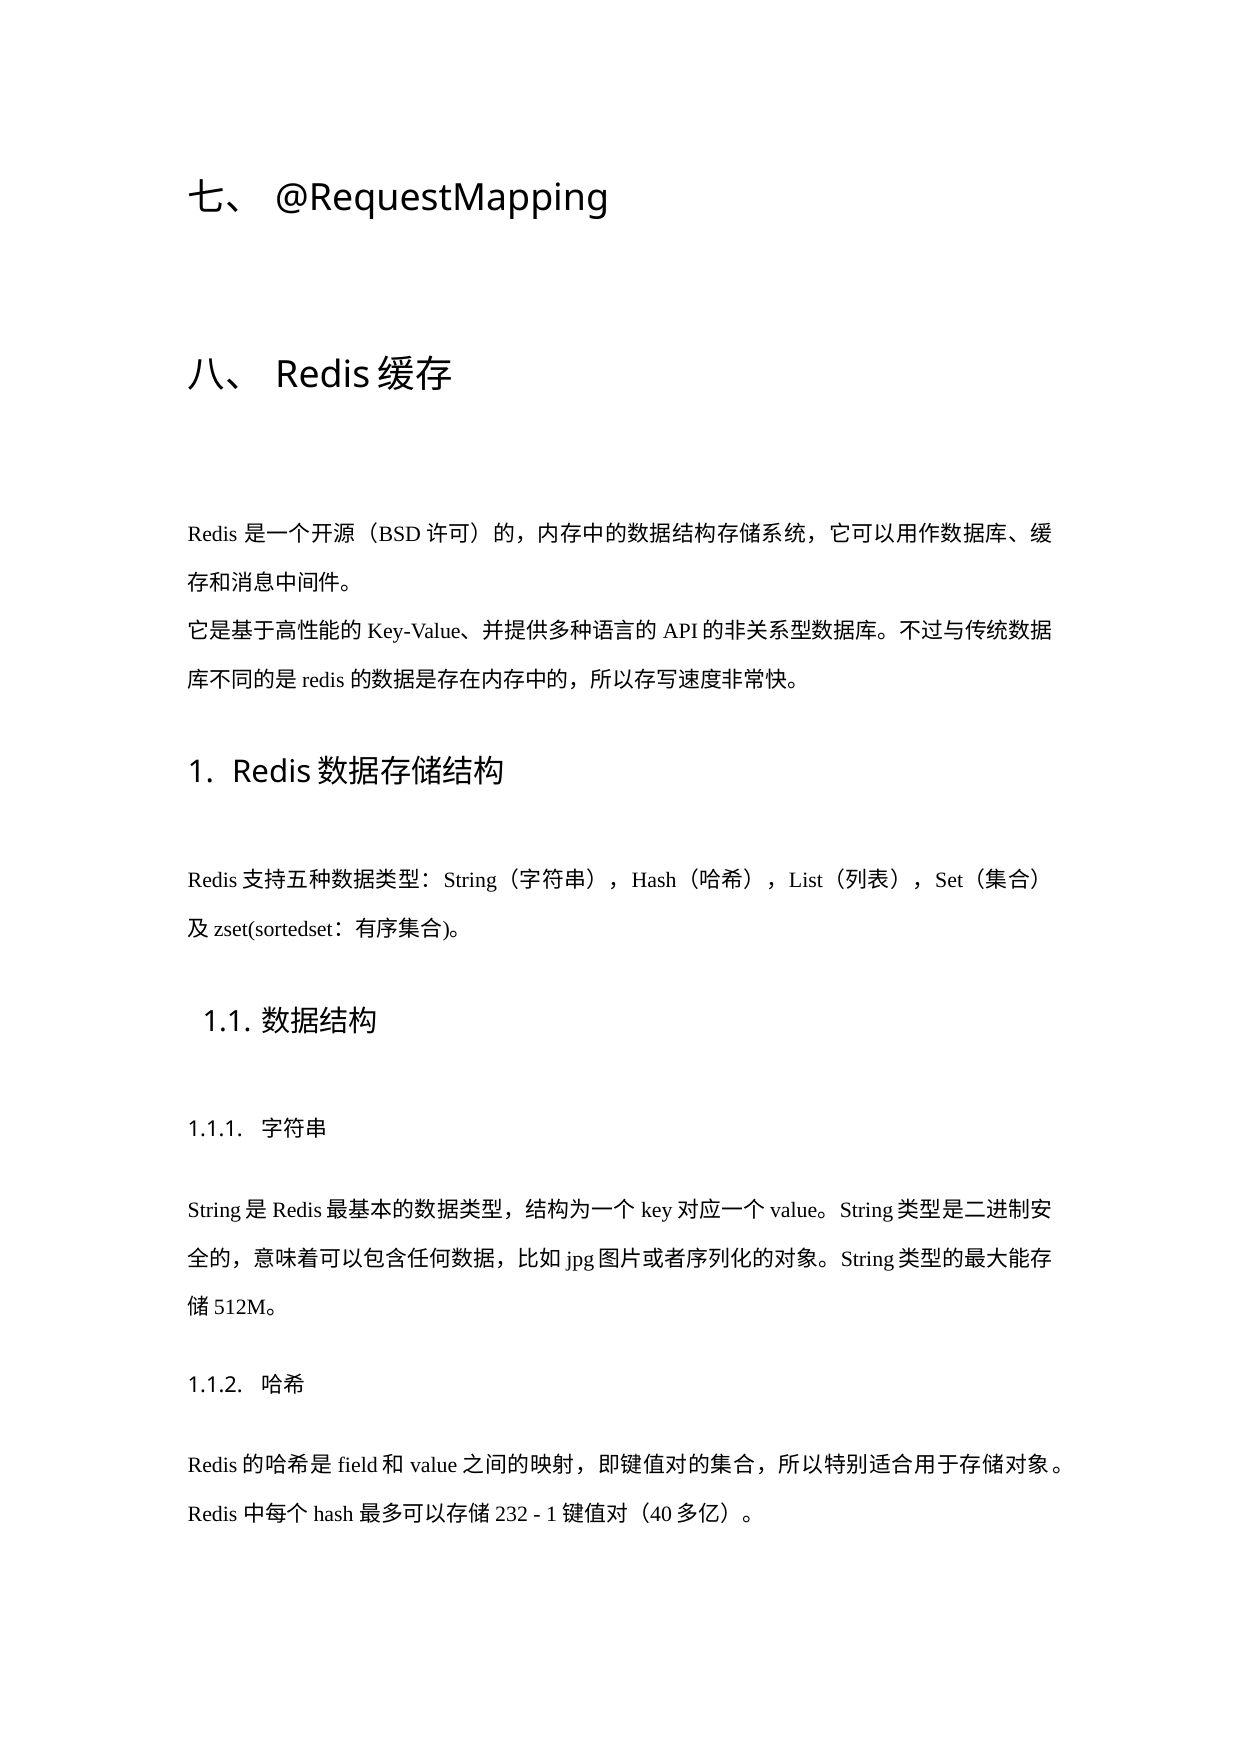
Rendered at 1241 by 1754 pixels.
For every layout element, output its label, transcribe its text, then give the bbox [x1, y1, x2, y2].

text Redis的哈希是field和value之间的映射，即键值对的集合，所以特别适合用于存储对象。Redis 中每个 hash 最多可以存储 232 - 1 键值对（40多亿）。 [187, 1447, 1053, 1528]
subtitle @RequestMapping [187, 162, 1053, 227]
text Redis 是一个开源（BSD许可）的，内存中的数据结构存储系统，它可以用作数据库、缓存和消息中间件。 [187, 515, 1053, 597]
text Redis支持五种数据类型：String（字符串），Hash（哈希），List（列表），Set（集合）及zset(sortedset：有序集合)。 [187, 862, 1053, 943]
subtitle 字符串 [187, 1111, 1053, 1143]
subtitle 数据结构 [202, 986, 1053, 1051]
subtitle Redis数据存储结构 [187, 737, 1053, 802]
text 它是基于高性能的Key-Value、并提供多种语言的 API的非关系型数据库。不过与传统数据库不同的是 redis 的数据是存在内存中的，所以存写速度非常快。 [187, 612, 1053, 694]
subtitle Redis缓存 [187, 339, 1053, 404]
subtitle 哈希 [187, 1366, 1053, 1399]
text String是Redis最基本的数据类型，结构为一个key对应一个value。String类型是二进制安全的，意味着可以包含任何数据，比如jpg图片或者序列化的对象。String类型的最大能存储512M。 [187, 1191, 1053, 1321]
